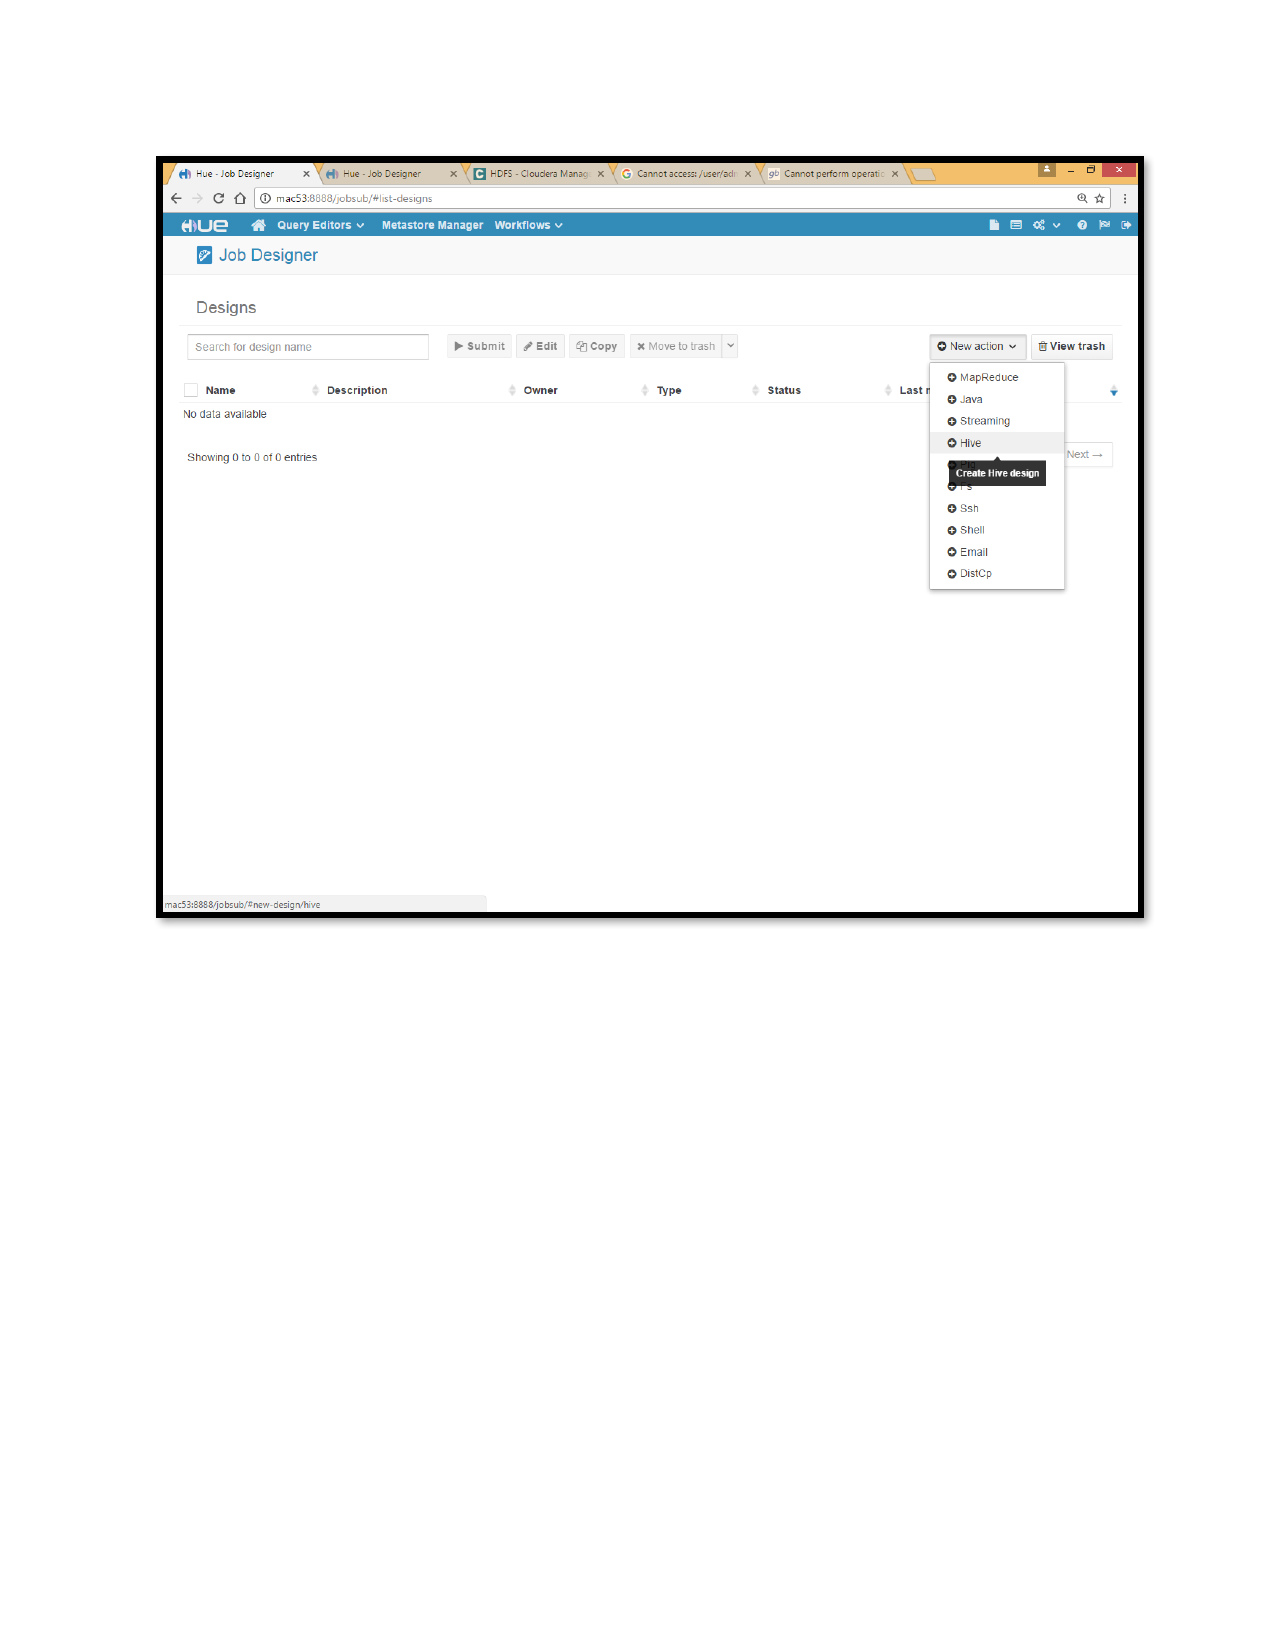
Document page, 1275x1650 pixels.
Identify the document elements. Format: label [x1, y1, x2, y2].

picture [163, 163, 1138, 912]
